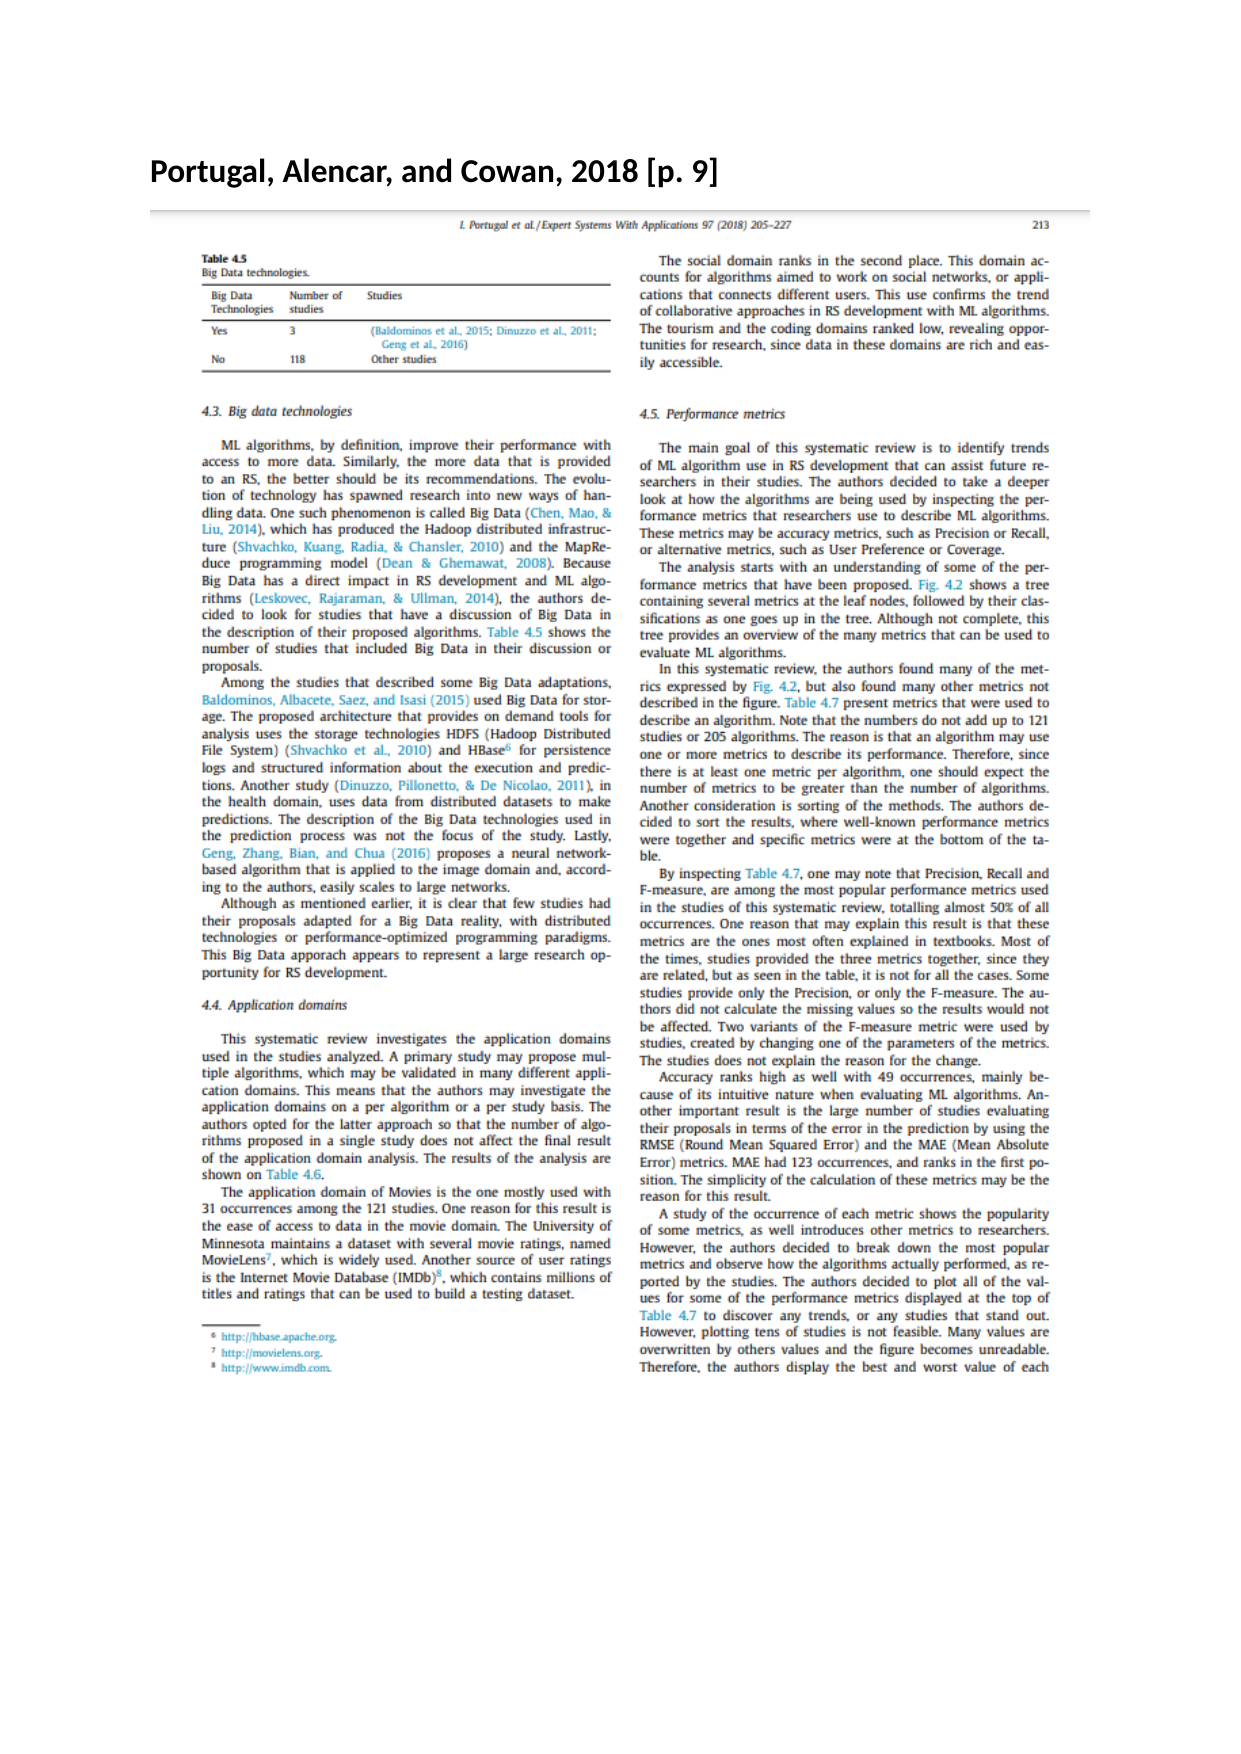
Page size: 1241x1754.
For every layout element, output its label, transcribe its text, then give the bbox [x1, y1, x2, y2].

text Portugal, Alencar, and Cowan, 2018 [p. 9] [150, 150, 1090, 191]
picture [150, 210, 1091, 1380]
